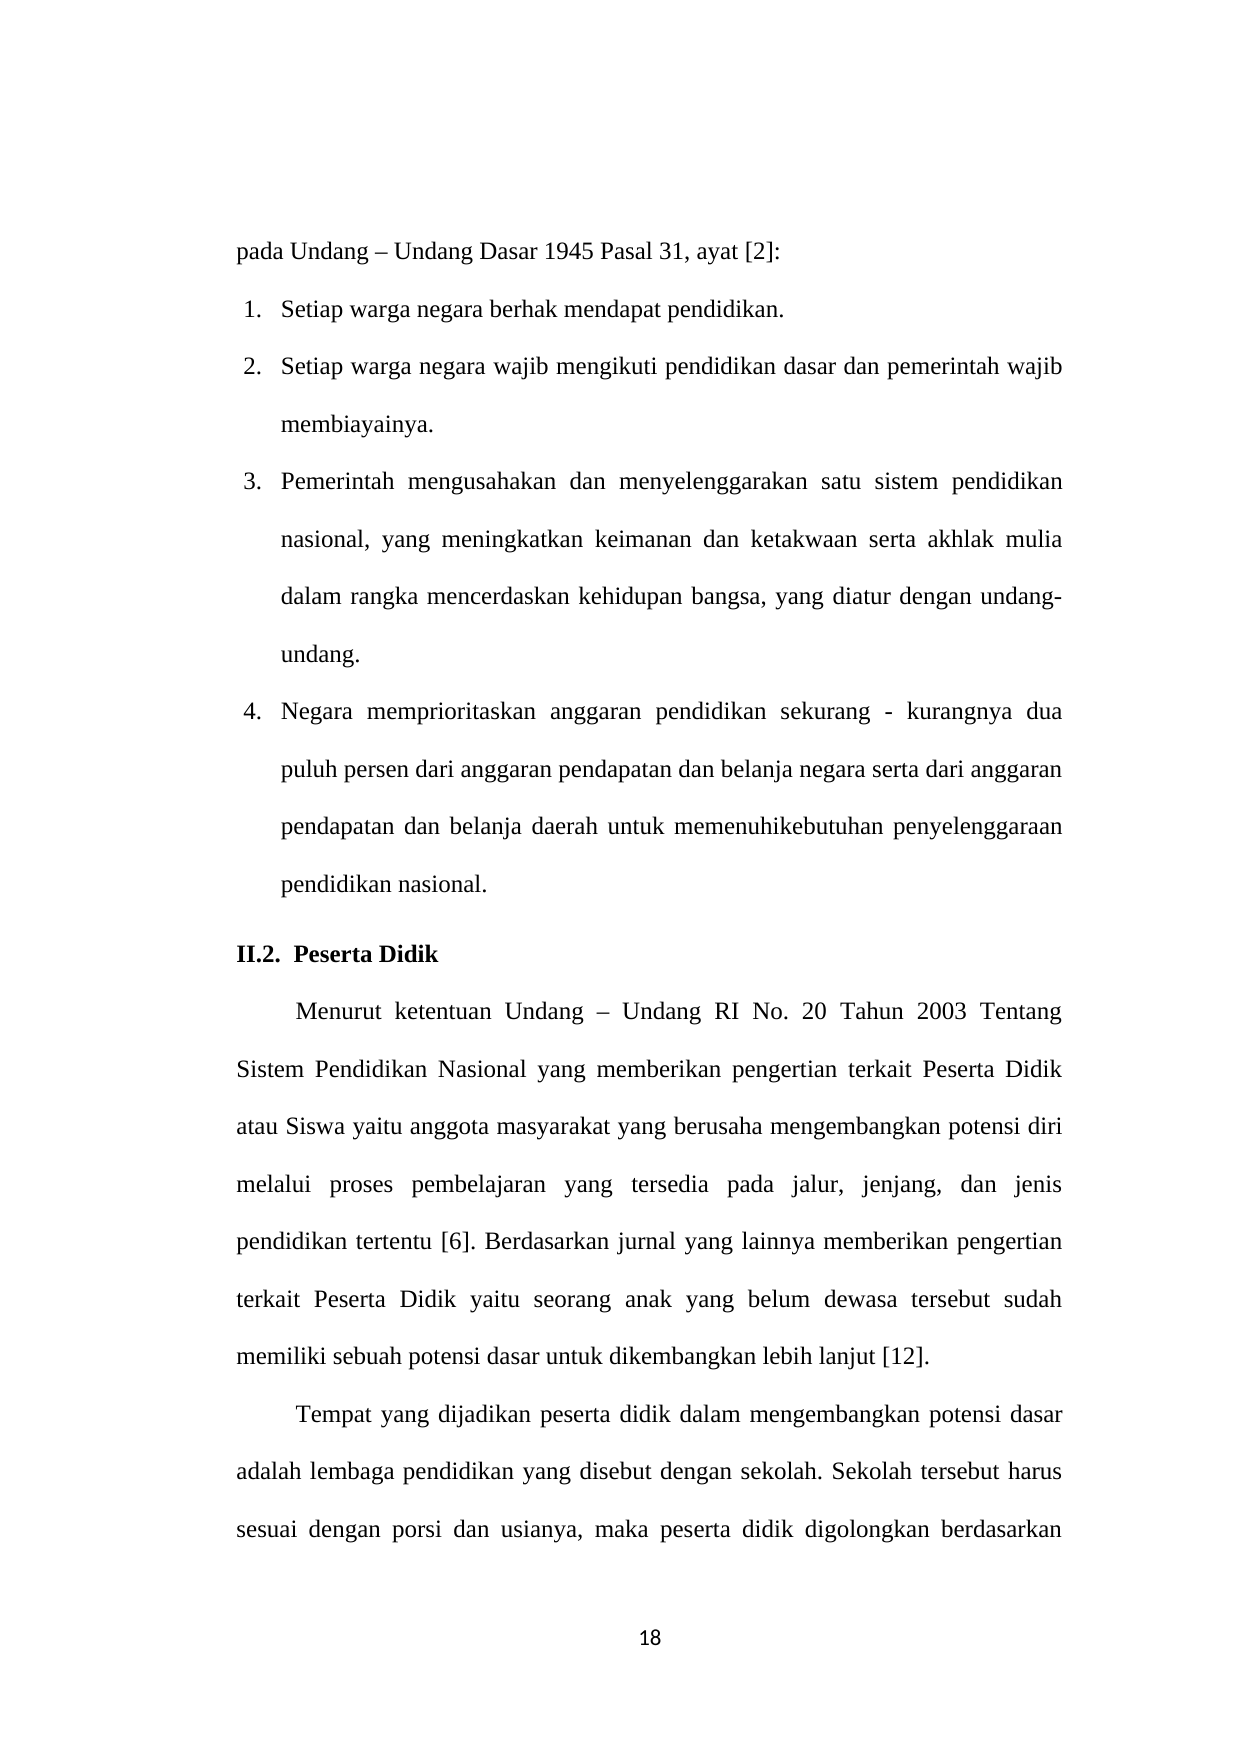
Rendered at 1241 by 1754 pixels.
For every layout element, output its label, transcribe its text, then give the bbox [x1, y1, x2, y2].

list Pemerintah mengusahakan dan menyelenggarakan satu sistem pendidikan nasional, yang meningkatkan keimanan dan ketakwaan serta akhlak mulia dalam rangka mencerdaskan kehidupan bangsa, yang diatur dengan undang-undang. [243, 466, 1063, 667]
text Menurut ketentuan Undang – Undang RI No. 20 Tahun 2003 Tentang Sistem Pendidikan Nasional yang memberikan pengertian terkait Peserta Didik atau Siswa yaitu anggota masyarakat yang berusaha mengembangkan potensi diri melalui proses pembelajaran yang tersedia pada jalur, jenjang, dan jenis pendidikan tertentu . Berdasarkan jurnal yang lainnya memberikan pengertian terkait Peserta Didik yaitu seorang anak yang belum dewasa tersebut sudah memiliki sebuah potensi dasar untuk dikembangkan lebih lanjut. [236, 996, 1063, 1370]
list Negara memprioritaskan anggaran pendidikan sekurang - kurangnya dua puluh persen dari anggaran pendapatan dan belanja negara serta dari anggaran pendapatan dan belanja daerah untuk memenuhikebutuhan penyelenggaraan pendidikan nasional. [243, 696, 1063, 897]
list Setiap warga negara wajib mengikuti pendidikan dasar dan pemerintah wajib membiayainya. [243, 351, 1063, 437]
text Peserta Didik [236, 939, 1063, 967]
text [236, 236, 1063, 265]
list Setiap warga negara berhak mendapat pendidikan. [243, 294, 1063, 322]
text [236, 1399, 1063, 1542]
